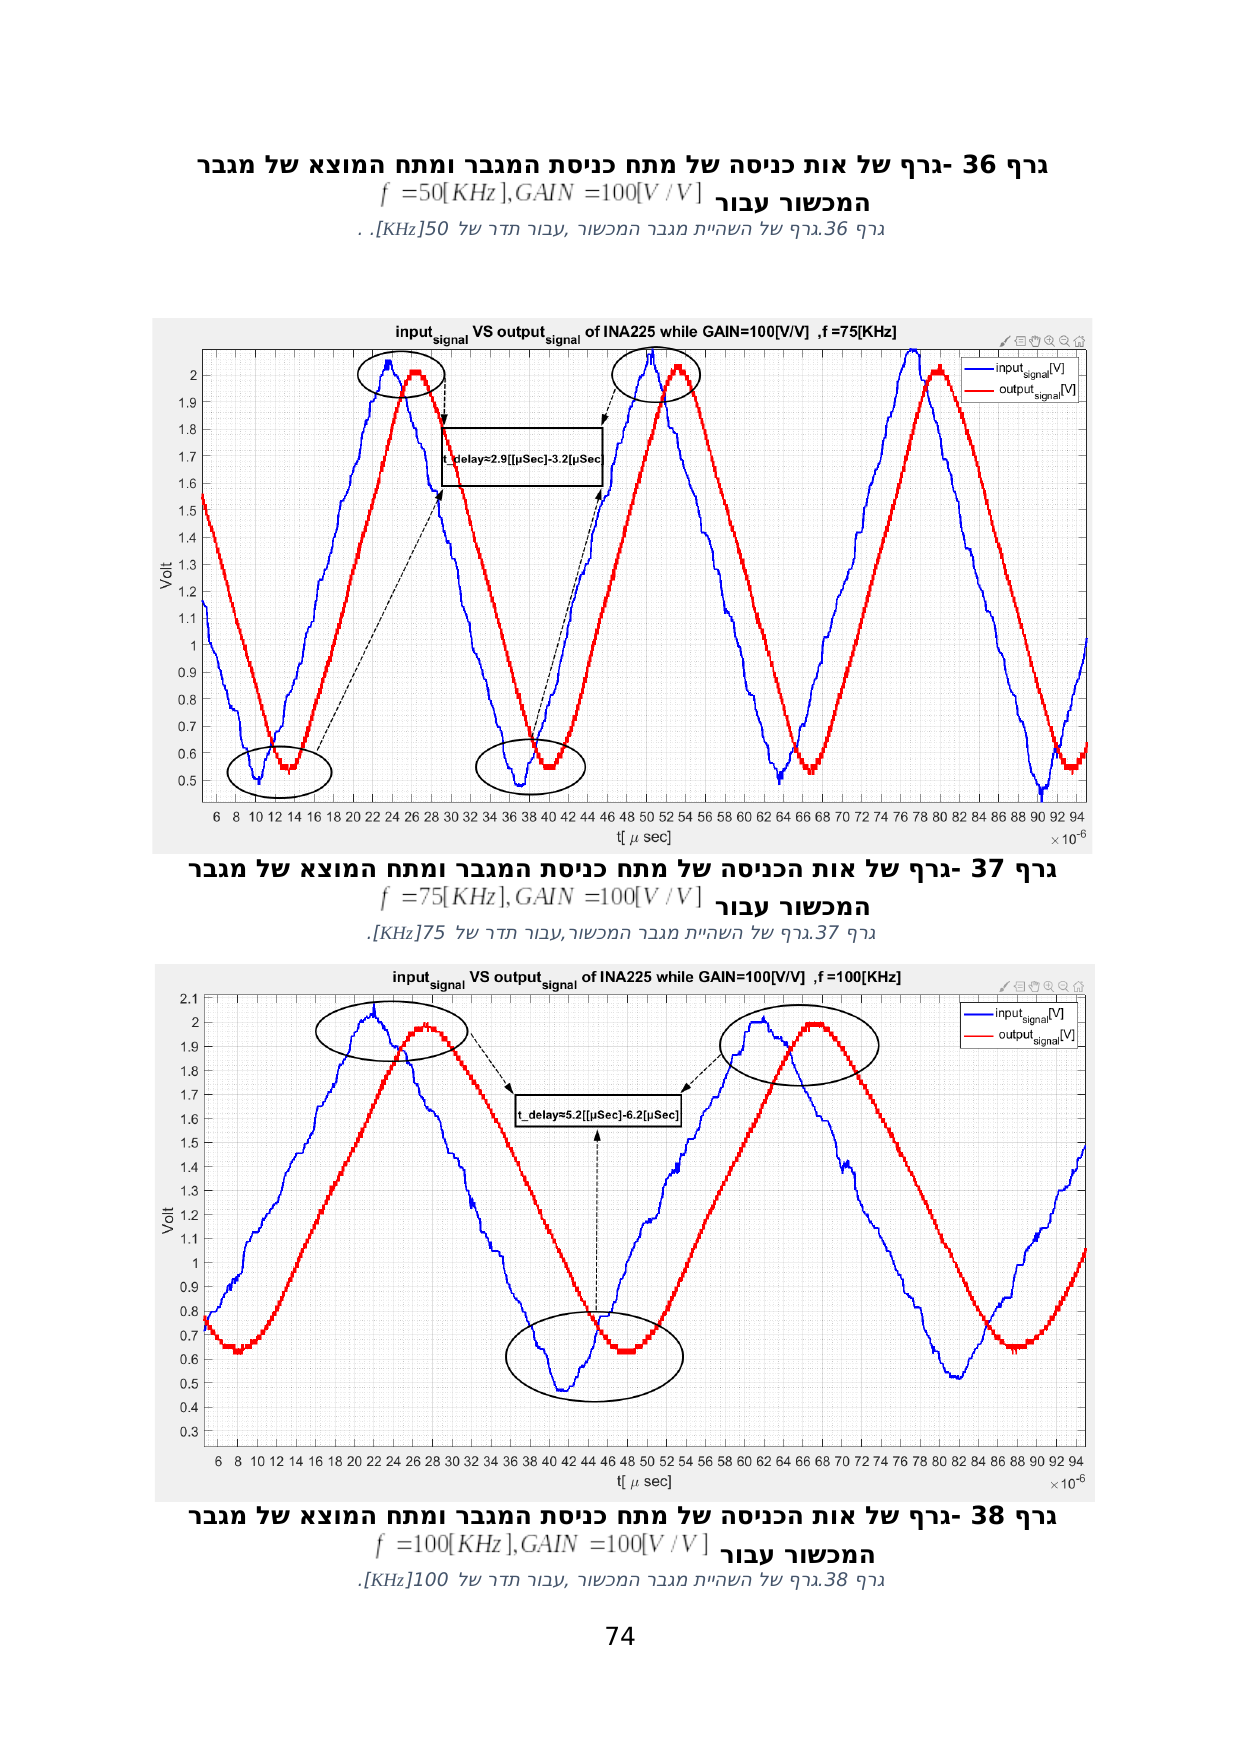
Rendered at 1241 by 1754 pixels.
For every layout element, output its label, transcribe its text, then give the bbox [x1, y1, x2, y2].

text גרף 38 -גרף של אות הכניסה של מתח כניסת המגבר ומתח המוצא של מגבר המכשור עבור [150, 1501, 1095, 1569]
text גרף 37.גרף של השהיית מגבר המכשור,עבור תדר של 75[KHz]. [150, 922, 1090, 944]
picture [154, 964, 1095, 1502]
text גרף 36 -גרף של אות כניסה של מתח כניסת המגבר ומתח המוצא של מגבר המכשור עבור [150, 150, 1095, 218]
picture [152, 318, 1093, 854]
text גרף 37 -גרף של אות הכניסה של מתח כניסת המגבר ומתח המוצא של מגבר המכשור עבור [150, 854, 1095, 922]
text גרף 36.גרף של השהיית מגבר המכשור ,עבור תדר של 50[KHz]. . [150, 218, 1090, 240]
text גרף 38.גרף של השהיית מגבר המכשור ,עבור תדר של 100[KHz]. [150, 1569, 1090, 1591]
